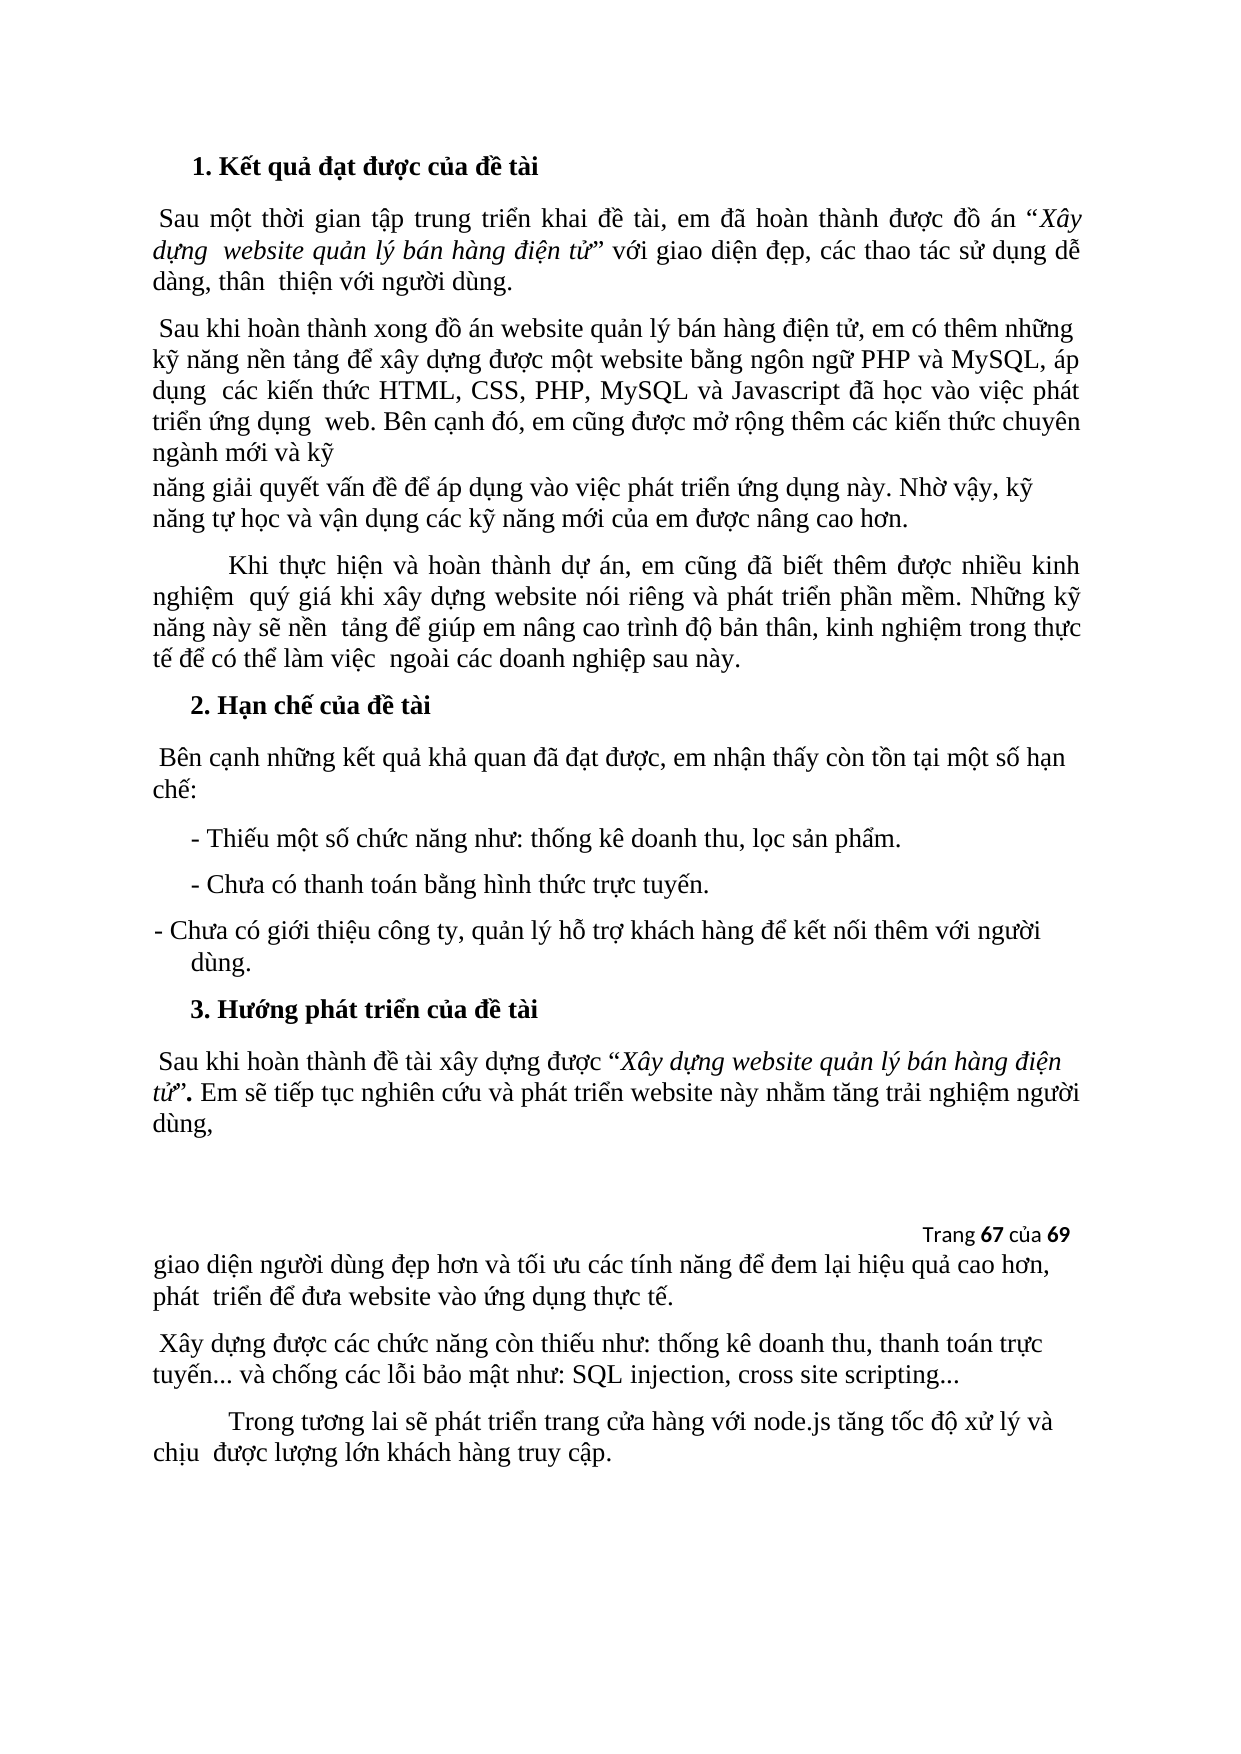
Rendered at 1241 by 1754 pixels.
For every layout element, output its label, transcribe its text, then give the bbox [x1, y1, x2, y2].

text Sau một thời gian tập trung triển khai đề tài, em đã hoàn thành được đồ án “Xây dựng website quản lý bán hàng điện tử” với giao diện đẹp, các thao tác sử dụng dễ dàng, thân thiện với người dùng. [152, 203, 1082, 296]
text năng giải quyết vấn đề để áp dụng vào việc phát triển ứng dụng này. Nhờ vậy, kỹ năng tự học và vận dụng các kỹ năng mới của em được nâng cao hơn. [152, 471, 1075, 533]
text Bên cạnh những kết quả khả quan đã đạt được, em nhận thấy còn tồn tại một số hạn chế: [152, 742, 1082, 804]
text giao diện người dùng đẹp hơn và tối ưu các tính năng để đem lại hiệu quả cao hơn, phát triển để đưa website vào ứng dụng thực tế. [153, 1248, 1082, 1311]
text Trong tương lai sẽ phát triển trang cửa hàng với node.js tăng tốc độ xử lý và chịu được lượng lớn khách hàng truy cập. [153, 1405, 1082, 1467]
text 3. Hướng phát triển của đề tài [190, 993, 1090, 1024]
text Khi thực hiện và hoàn thành dự án, em cũng đã biết thêm được nhiều kinh nghiệm quý giá khi xây dựng website nói riêng và phát triển phần mềm. Những kỹ năng này sẽ nền tảng để giúp em nâng cao trình độ bản thân, kinh nghiệm trong thực tế để có thể làm việc ngoài các doanh nghiệp sau này. [153, 549, 1082, 674]
text Sau khi hoàn thành xong đồ án website quản lý bán hàng điện tử, em có thêm những kỹ năng nền tảng để xây dựng được một website bằng ngôn ngữ PHP và MySQL, áp dụng các kiến thức HTML, CSS, PHP, MySQL và Javascript đã học vào việc phát triển ứng dụng web. Bên cạnh đó, em cũng được mở rộng thêm các kiến thức chuyên ngành mới và kỹ [152, 312, 1082, 468]
text - Thiếu một số chức năng như: thống kê doanh thu, lọc sản phẩm. [191, 822, 1090, 853]
text Xây dựng được các chức năng còn thiếu như: thống kê doanh thu, thanh toán trực tuyến... và chống các lỗi bảo mật như: SQL injection, cross site scripting... [152, 1327, 1082, 1389]
text 2. Hạn chế của đề tài [190, 689, 1090, 720]
text Sau khi hoàn thành đề tài xây dựng được “Xây dựng website quản lý bán hàng điện tử”. Em sẽ tiếp tục nghiên cứu và phát triển website này nhằm tăng trải nghiệm người dùng, [151, 1045, 1082, 1139]
text - Chưa có thanh toán bằng hình thức trực tuyến. [191, 868, 1090, 899]
text Trang 67 của 69 [150, 1221, 1075, 1248]
text - Chưa có giới thiệu công ty, quản lý hỗ trợ khách hàng để kết nối thêm với người dùng. [154, 914, 1082, 977]
text 1. Kết quả đạt được của đề tài [192, 150, 1090, 181]
